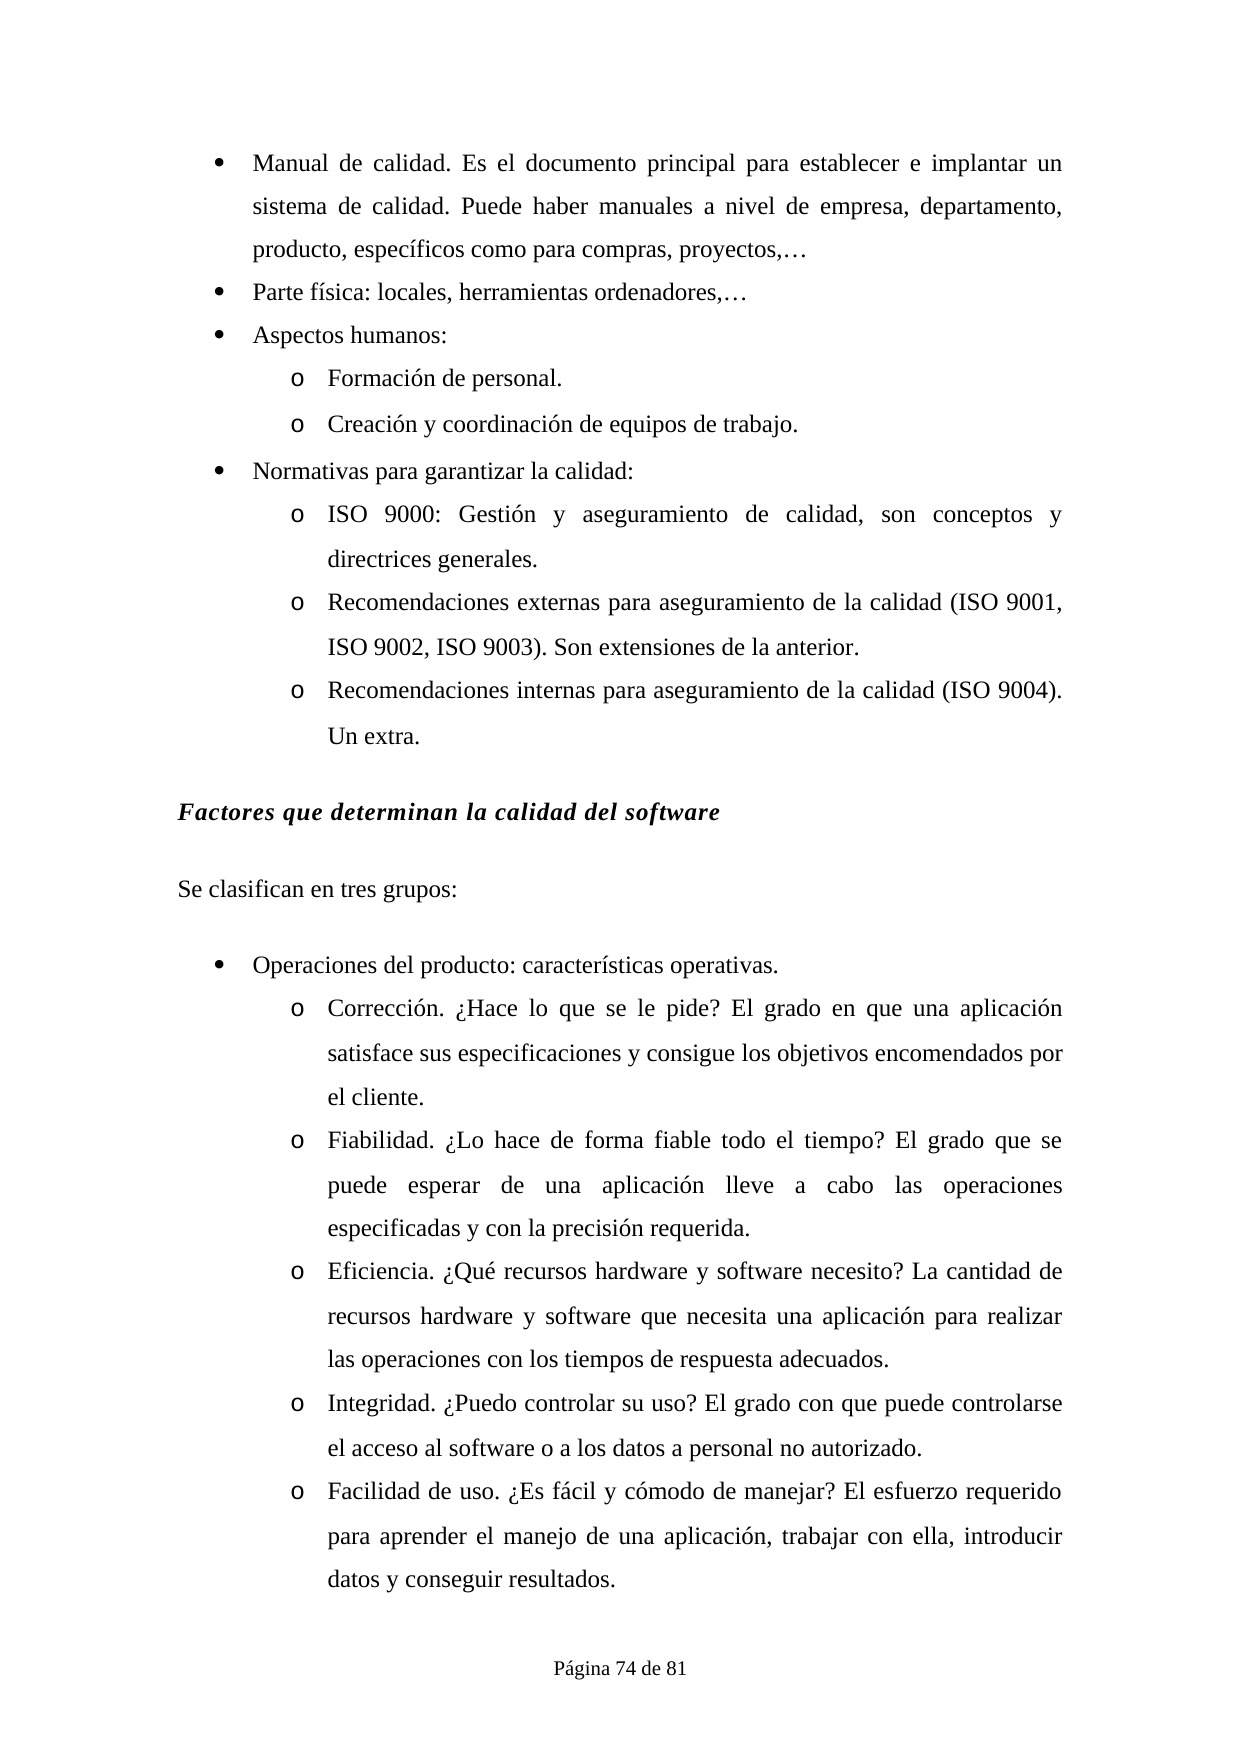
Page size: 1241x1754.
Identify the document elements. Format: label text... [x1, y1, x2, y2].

list Fiabilidad. ¿Lo hace de forma fiable todo el tiempo? El grado que se puede esperar de una aplicación lleve a cabo las operaciones especificadas y con la precisión requerida. [290, 1125, 1063, 1242]
list Integridad. ¿Puedo controlar su uso? El grado con que puede controlarse el acceso al software o a los datos a personal no autorizado. [290, 1388, 1063, 1462]
list Aspectos humanos: [215, 320, 1063, 349]
list Recomendaciones internas para aseguramiento de la calidad (ISO 9004). Un extra. [290, 676, 1063, 749]
list Parte física: locales, herramientas ordenadores,… [215, 277, 1063, 306]
text Factores que determinan la calidad del software [177, 797, 1063, 826]
list Recomendaciones externas para aseguramiento de la calidad (ISO 9001, ISO 9002, ISO 9003). Son extensiones de la anterior. [290, 587, 1063, 661]
list ISO 9000: Gestión y aseguramiento de calidad, son conceptos y directrices generales. [290, 499, 1063, 573]
list Creación y coordinación de equipos de trabajo. [290, 409, 1063, 440]
list Eficiencia. ¿Qué recursos hardware y software necesito? La cantidad de recursos hardware y software que necesita una aplicación para realizar las operaciones con los tiempos de respuesta adecuados. [290, 1256, 1063, 1373]
list Facilidad de uso. ¿Es fácil y cómodo de manejar? El esfuerzo requerido para aprender el manejo de una aplicación, trabajar con ella, introducir datos y conseguir resultados. [290, 1476, 1063, 1593]
list Corrección. ¿Hace lo que se le pide? El grado en que una aplicación satisface sus especificaciones y consigue los objetivos encomendados por el cliente. [290, 993, 1063, 1110]
list Operaciones del producto: características operativas. [215, 950, 1063, 979]
list Normativas para garantizar la calidad: [215, 456, 1063, 484]
list Manual de calidad. Es el documento principal para establecer e implantar un sistema de calidad. Puede haber manuales a nivel de empresa, departamento, producto, específicos como para compras, proyectos,… [215, 148, 1063, 263]
list Formación de personal. [290, 363, 1063, 394]
text Se clasifican en tres grupos: [177, 874, 1063, 902]
